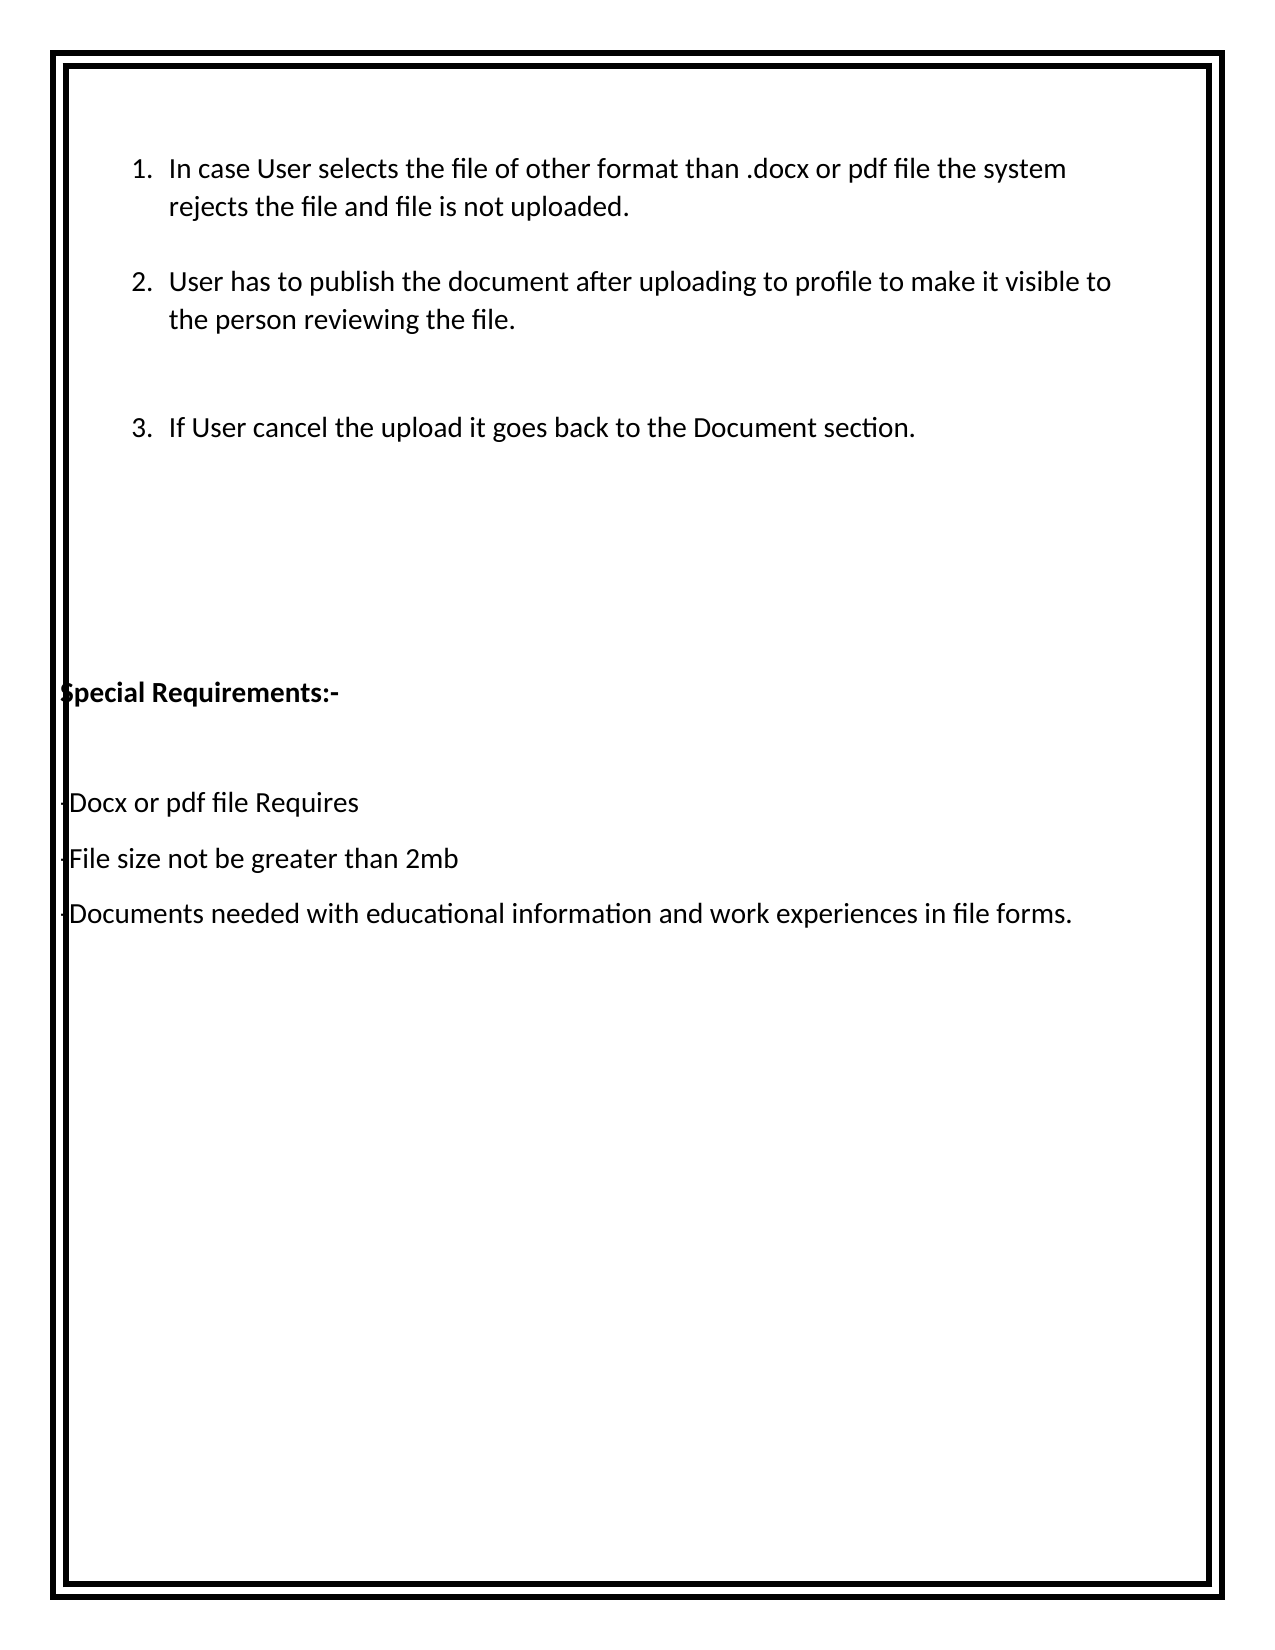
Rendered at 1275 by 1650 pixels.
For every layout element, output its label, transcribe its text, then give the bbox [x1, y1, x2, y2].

text -File size not be greater than 2mb [69, 840, 1125, 875]
list If User cancel the upload it goes back to the Document section. [131, 409, 1125, 445]
list User has to publish the document after uploading to profile to make it visible to the person reviewing the file. [131, 263, 1125, 336]
list In case User selects the file of other format than .docx or pdf file the system rejects the file and file is not uploaded. [131, 150, 1125, 223]
text Special Requirements:- [69, 674, 1125, 710]
text -Documents needed with educational information and work experiences in file forms. [69, 895, 1125, 930]
text -Docx or pdf file Requires [69, 784, 1125, 820]
